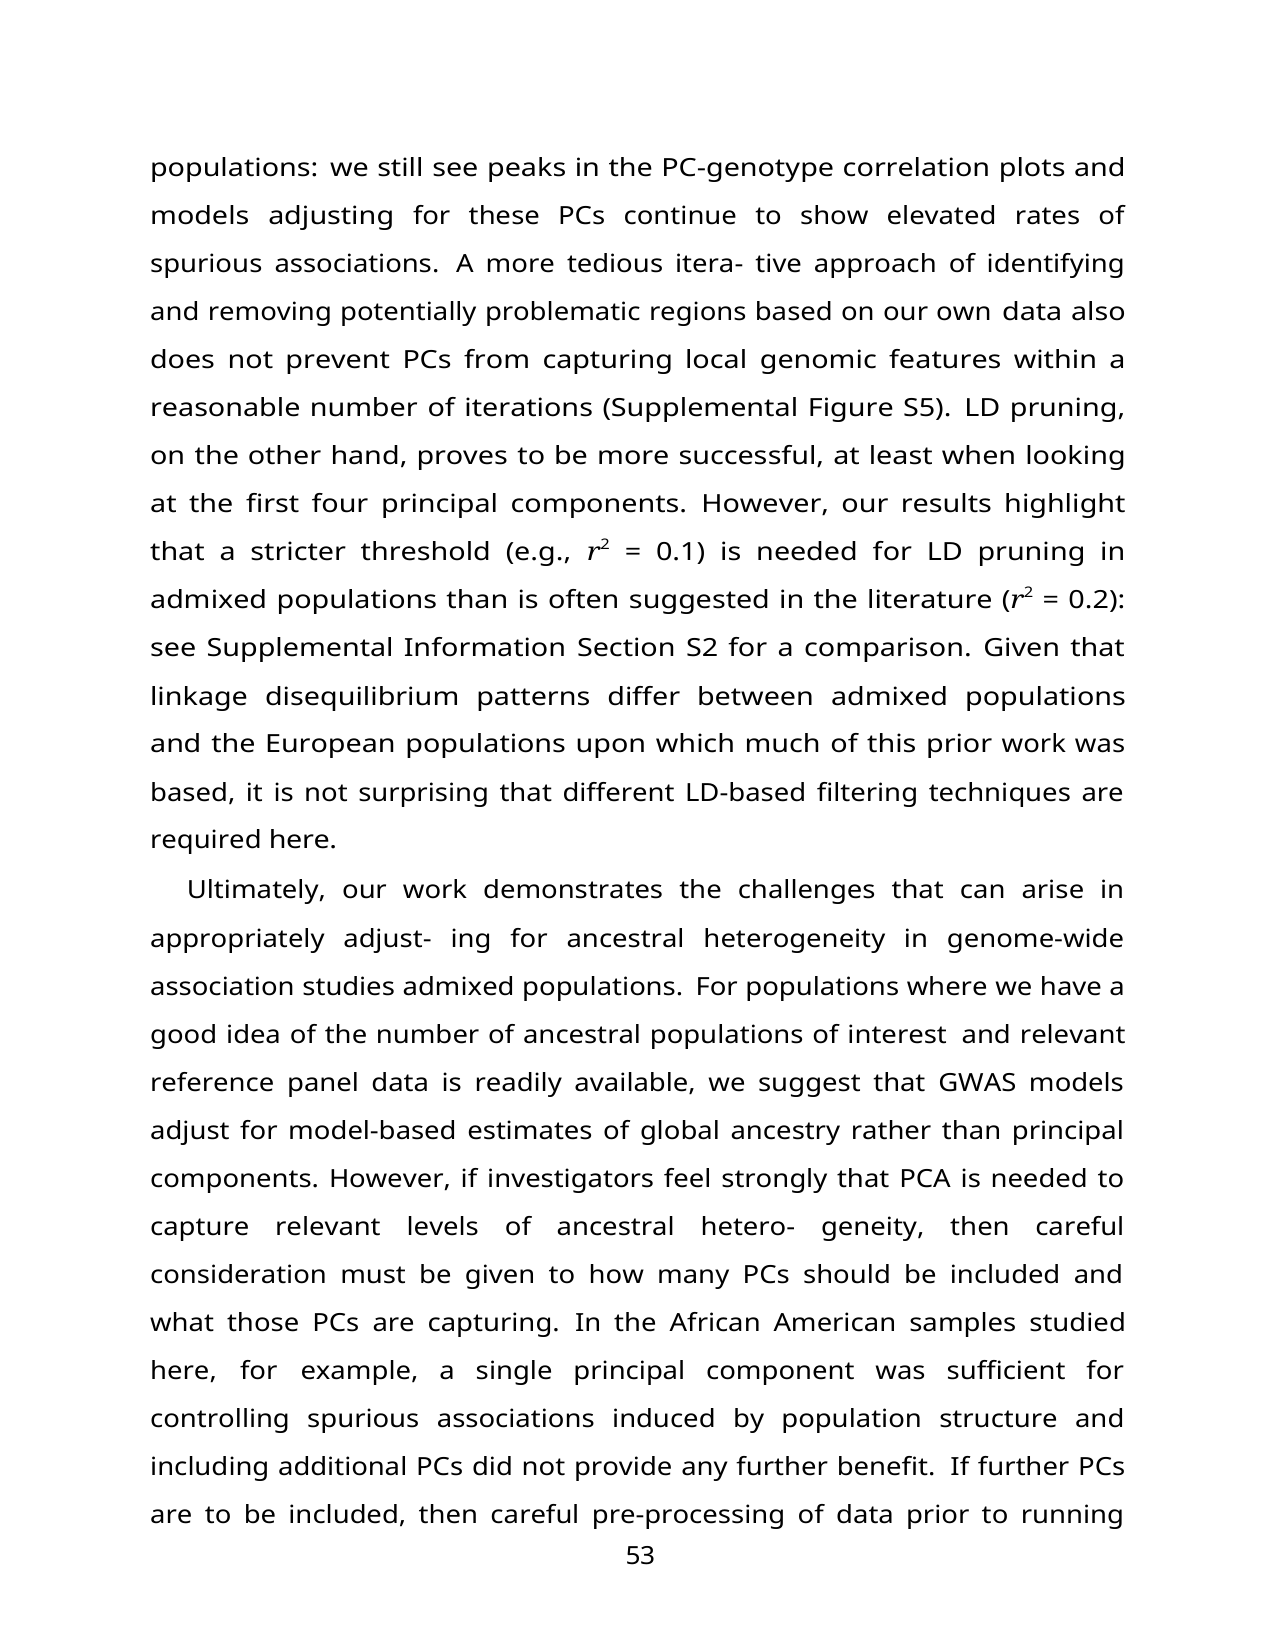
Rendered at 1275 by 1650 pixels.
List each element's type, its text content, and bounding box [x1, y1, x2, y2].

text populations: we still see peaks in the PC-genotype correlation plots and models adjusting for these PCs continue to show elevated rates of spurious associations. A more tedious itera- tive approach of identifying and removing potentially problematic regions based on our own data also does not prevent PCs from capturing local genomic features within a reasonable number of iterations (Supplemental Figure S5). LD pruning, on the other hand, proves to be more successful, at least when looking at the first four principal components. However, our results highlight that a stricter threshold (e.g., r2 = 0.1) is needed for LD pruning in admixed populations than is often suggested in the literature (r2 = 0.2): see Supplemental Information Section S2 for a comparison. Given that linkage disequilibrium patterns differ between admixed populations and the European populations upon which much of this prior work was based, it is not surprising that different LD-based filtering techniques are required here. [150, 150, 1126, 856]
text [150, 872, 1126, 1531]
